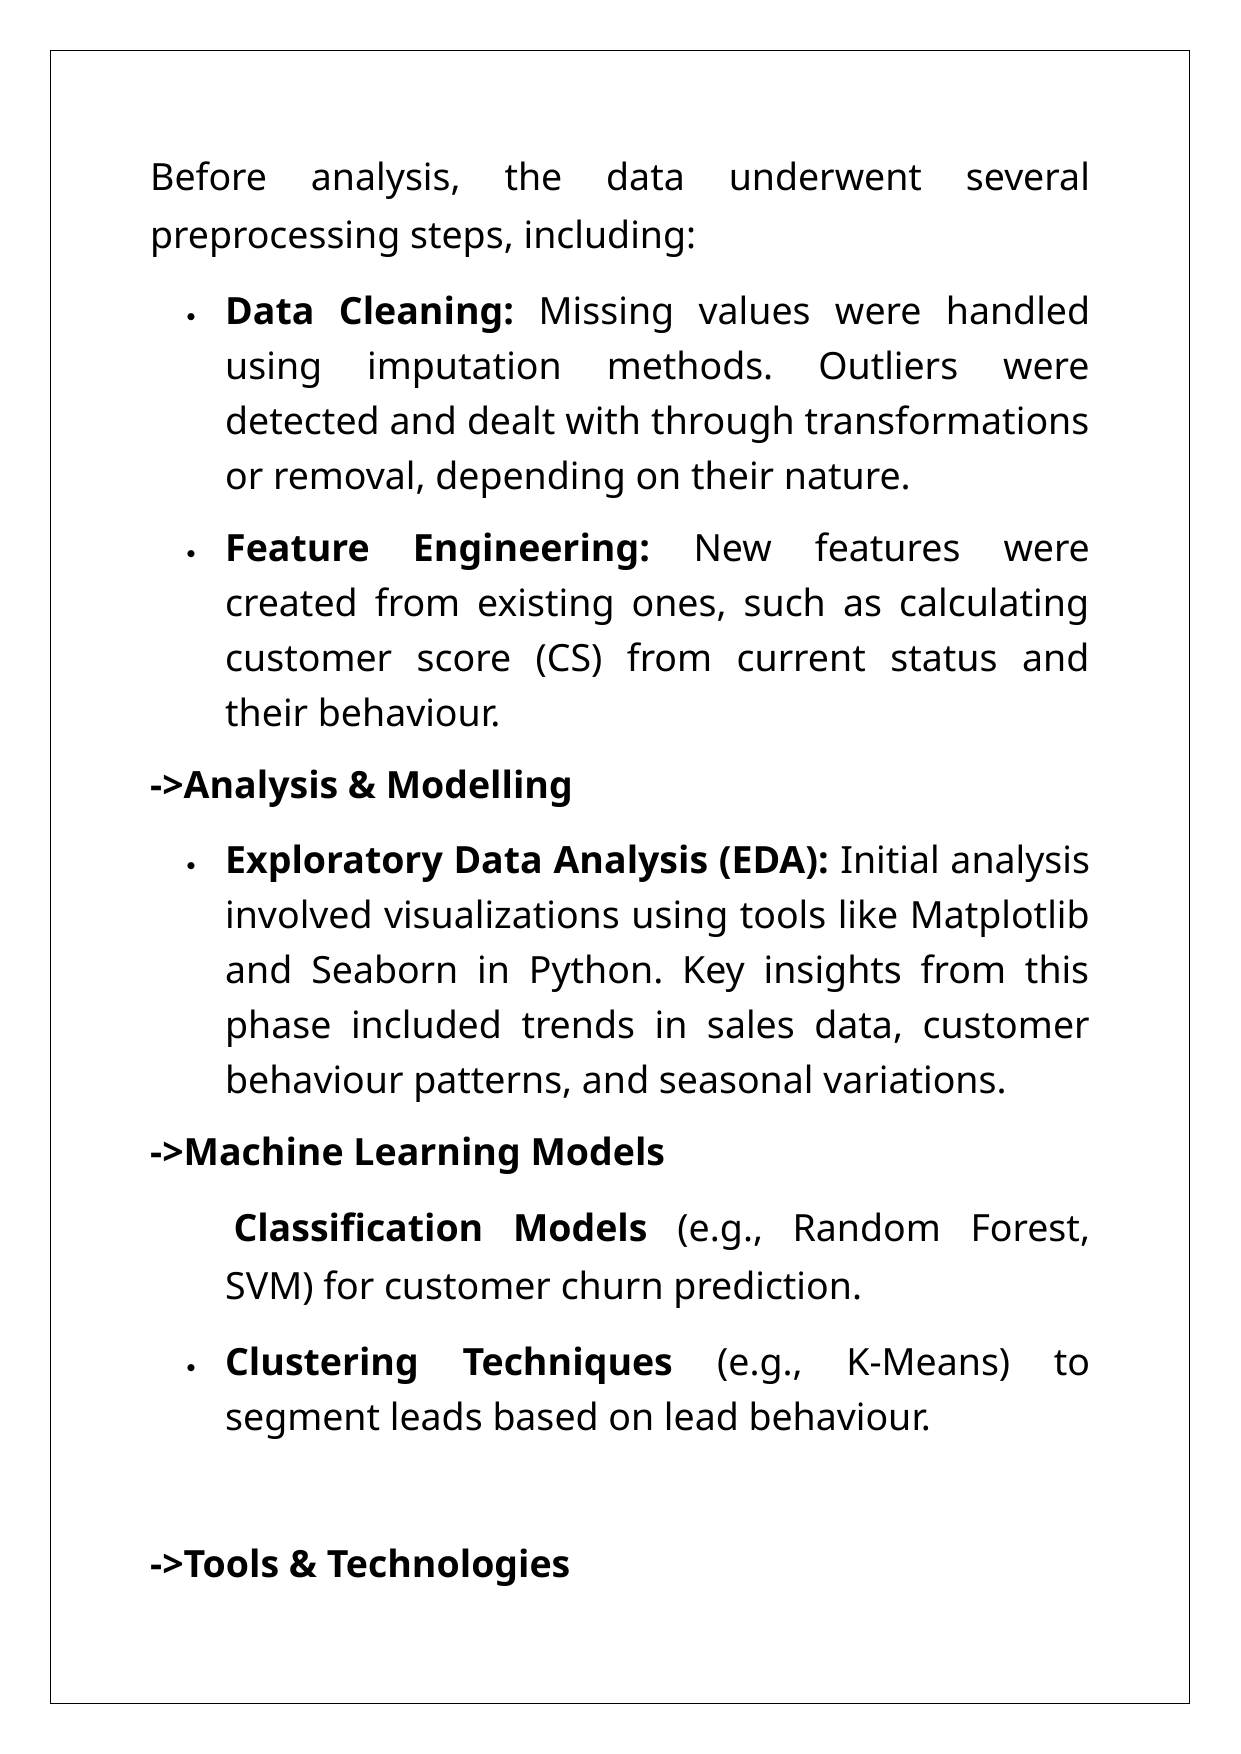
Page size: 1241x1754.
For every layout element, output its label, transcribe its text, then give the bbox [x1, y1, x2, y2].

list Exploratory Data Analysis (EDA): Initial analysis involved visualizations using tools like Matplotlib and Seaborn in Python. Key insights from this phase included trends in sales data, customer behaviour patterns, and seasonal variations. [187, 833, 1090, 1105]
text Before analysis, the data underwent several preprocessing steps, including: [150, 150, 1090, 260]
text Classification Models (e.g., Random Forest, SVM) for customer churn prediction. [225, 1201, 1090, 1311]
list Feature Engineering: New features were created from existing ones, such as calculating customer score (CS) from current status and their behaviour. [187, 521, 1090, 737]
text ->Tools & Technologies [150, 1537, 1090, 1588]
list Clustering Techniques (e.g., K-Means) to segment leads based on lead behaviour. [187, 1335, 1090, 1441]
text ->Analysis & Modelling [150, 758, 1090, 809]
list Data Cleaning: Missing values were handled using imputation methods. Outliers were detected and dealt with through transformations or removal, depending on their nature. [187, 284, 1090, 500]
text ->Machine Learning Models [150, 1126, 1090, 1177]
